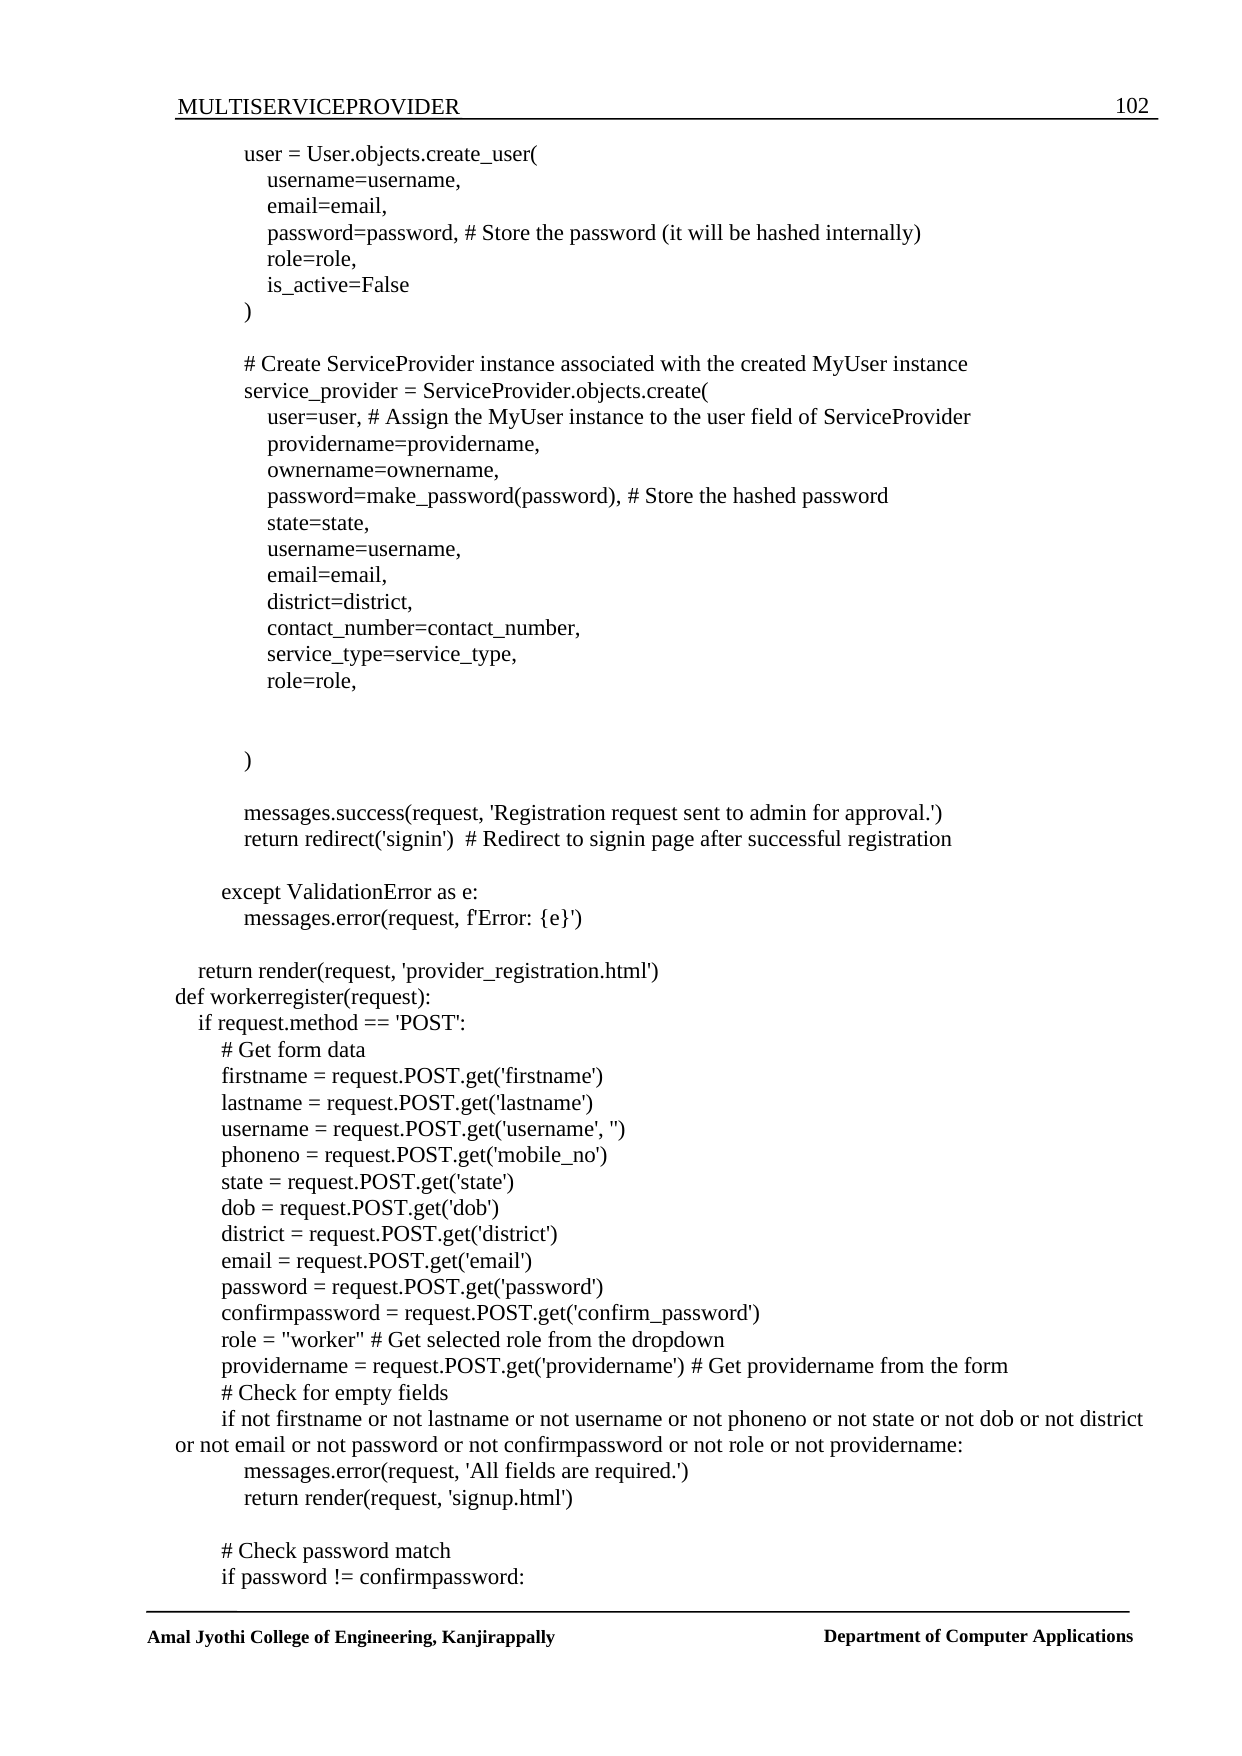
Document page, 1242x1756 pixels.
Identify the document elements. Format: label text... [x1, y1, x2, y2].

text messages.error(request, 'All fields are required.') return render(request, 'signup.html') [244, 1458, 691, 1510]
text # Check password match [221, 1537, 1175, 1563]
text if not firstname or not lastname or not username or not phoneno or not state or not dob or not district or not email or not password or not confirmpassword or not role or not providername: [175, 1405, 1146, 1458]
text return render(request, 'provider_registration.html') def workerregister(request): [175, 957, 661, 1009]
text except ValidationError as e: messages.error(request, f'Error: {e}') [221, 878, 671, 930]
text username=username, email=email, district=district, [267, 535, 463, 614]
text password = request.POST.get('password') confirmpassword = request.POST.get('confirm_password') role = "worker" # Get selected role from the dropdown [221, 1273, 762, 1352]
text user = User.objects.create_user( username=username, email=email, [244, 140, 540, 219]
text ) [244, 298, 1175, 324]
text providername = request.POST.get('providername') # Get providername from the form # Check for empty fields [221, 1352, 1017, 1405]
text # Create ServiceProvider instance associated with the created MyUser instance service_provider = ServiceProvider.objects.create( [244, 351, 971, 403]
text ) [244, 746, 1175, 772]
text contact_number=contact_number, service_type=service_type, role=role, [267, 614, 583, 693]
text if request.method == 'POST': # Get form data [198, 1009, 468, 1062]
text if password != confirmpassword: [221, 1563, 1175, 1589]
text firstname = request.POST.get('firstname') lastname = request.POST.get('lastname') username = request.POST.get('username', '') phoneno = request.POST.get('mobile_no') state = request.POST.get('state') [221, 1062, 628, 1194]
text messages.success(request, 'Registration request sent to admin for approval.') return redirect('signin') # Redirect to signin page after successful registration [244, 799, 974, 851]
text user=user, # Assign the MyUser instance to the user field of ServiceProvider providername=providername, [267, 403, 1175, 456]
text dob = request.POST.get('dob') district = request.POST.get('district') email = request.POST.get('email') [221, 1194, 560, 1273]
text is_active=False [267, 271, 1175, 298]
text password=password, # Store the password (it will be hashed internally) role=role, [267, 219, 938, 271]
text password=make_password(password), # Store the hashed password state=state, [267, 482, 938, 535]
text ownername=ownername, [267, 456, 1175, 482]
